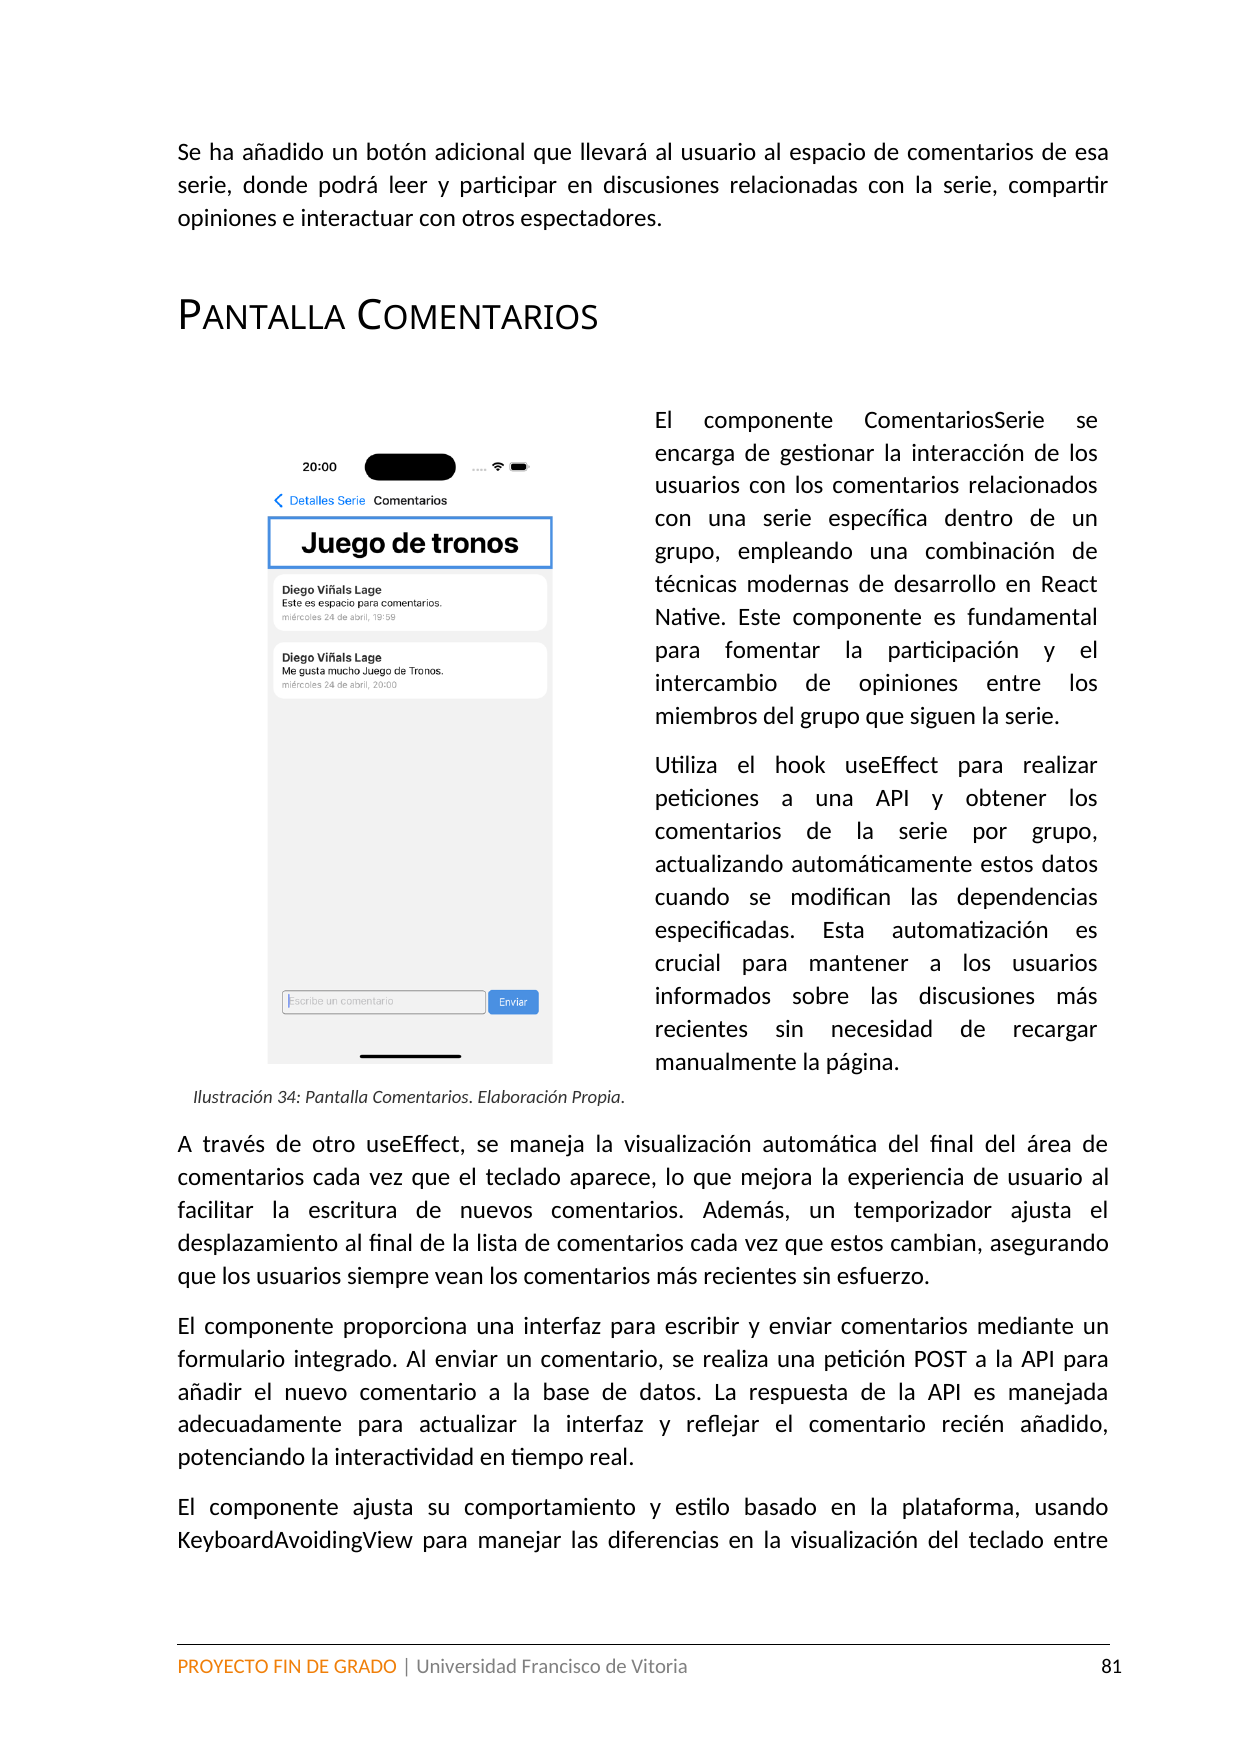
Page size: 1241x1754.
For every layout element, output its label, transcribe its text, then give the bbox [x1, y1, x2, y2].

picture [267, 445, 553, 1064]
subtitle Pantalla Comentarios [177, 284, 1110, 341]
text A través de otro useEffect, se maneja la visualización automática del final del área de comentarios cada vez que el teclado aparece, lo que mejora la experiencia de usuario al facilitar la escritura de nuevos comentarios. Además, un temporizador ajusta el desplazamiento al final de la lista de comentarios cada vez que estos cambian, asegurando que los usuarios siempre vean los comentarios más recientes sin esfuerzo. [177, 1128, 1110, 1291]
table_header El componente ComentariosSerie se encarga de gestionar la interacción de los usuarios con los comentarios relacionados con una serie específica dentro de un grupo, empleando una combinación de técnicas modernas de desarrollo en React Native. Este componente es fundamental para fomentar la participación y el intercambio de opiniones entre los miembros del grupo que siguen la serie. Utiliza el hook useEffect para realizar peticiones a una API y obtener los comentarios de la serie por grupo, actualizando automáticamente estos datos cuando se modifican las dependencias especificadas. Esta automatización es crucial para mantener a los usuarios informados sobre las discusiones más recientes sin necesidad de recargar manualmente la página. [643, 371, 1109, 1128]
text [177, 1491, 1110, 1554]
text El componente proporciona una interfaz para escribir y enviar comentarios mediante un formulario integrado. Al enviar un comentario, se realiza una petición POST a la API para añadir el nuevo comentario a la base de datos. La respuesta de la API es manejada adecuadamente para actualizar la interfaz y reflejar el comentario recién añadido, potenciando la interactividad en tiempo real. [177, 1310, 1110, 1472]
text Se ha añadido un botón adicional que llevará al usuario al espacio de comentarios de esa serie, donde podrá leer y participar en discusiones relacionadas con la serie, compartir opiniones e interactuar con otros espectadores. [177, 136, 1110, 232]
table_header Ilustración 34: Pantalla Comentarios. Elaboración Propia. [177, 371, 643, 1128]
